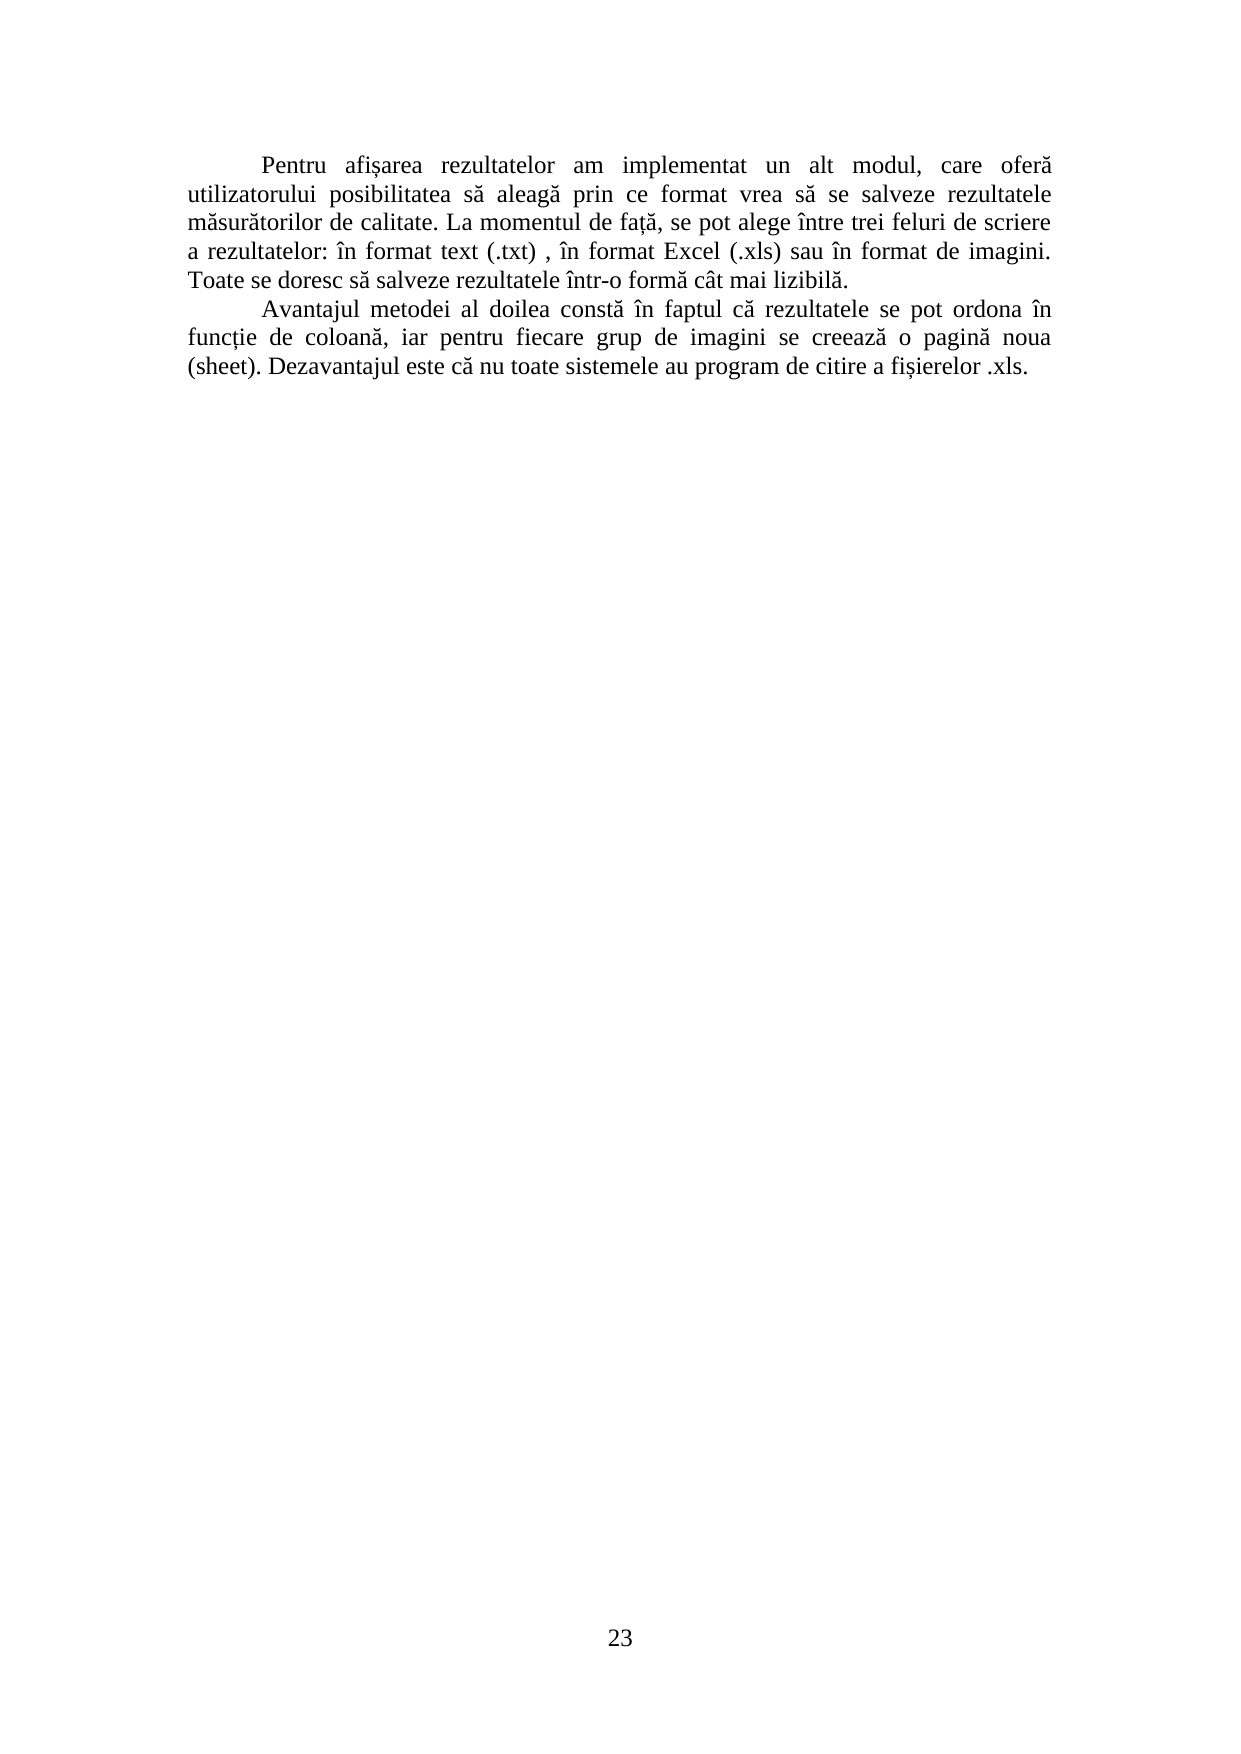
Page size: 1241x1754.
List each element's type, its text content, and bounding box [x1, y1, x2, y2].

text Avantajul metodei al doilea constă în faptul că rezultatele se pot ordona în funcție de coloană, iar pentru fiecare grup de imagini se creează o pagină noua (sheet). Dezavantajul este că nu toate sistemele au program de citire a fișierelor .xls. [187, 294, 1053, 380]
text Pentru afișarea rezultatelor am implementat un alt modul, care oferă utilizatorului posibilitatea să aleagă prin ce format vrea să se salveze rezultatele măsurătorilor de calitate. La momentul de față, se pot alege între trei feluri de scriere a rezultatelor: în format text (.txt) , în format Excel (.xls) sau în format de imagini. Toate se doresc să salveze rezultatele într-o formă cât mai lizibilă. [187, 150, 1053, 294]
